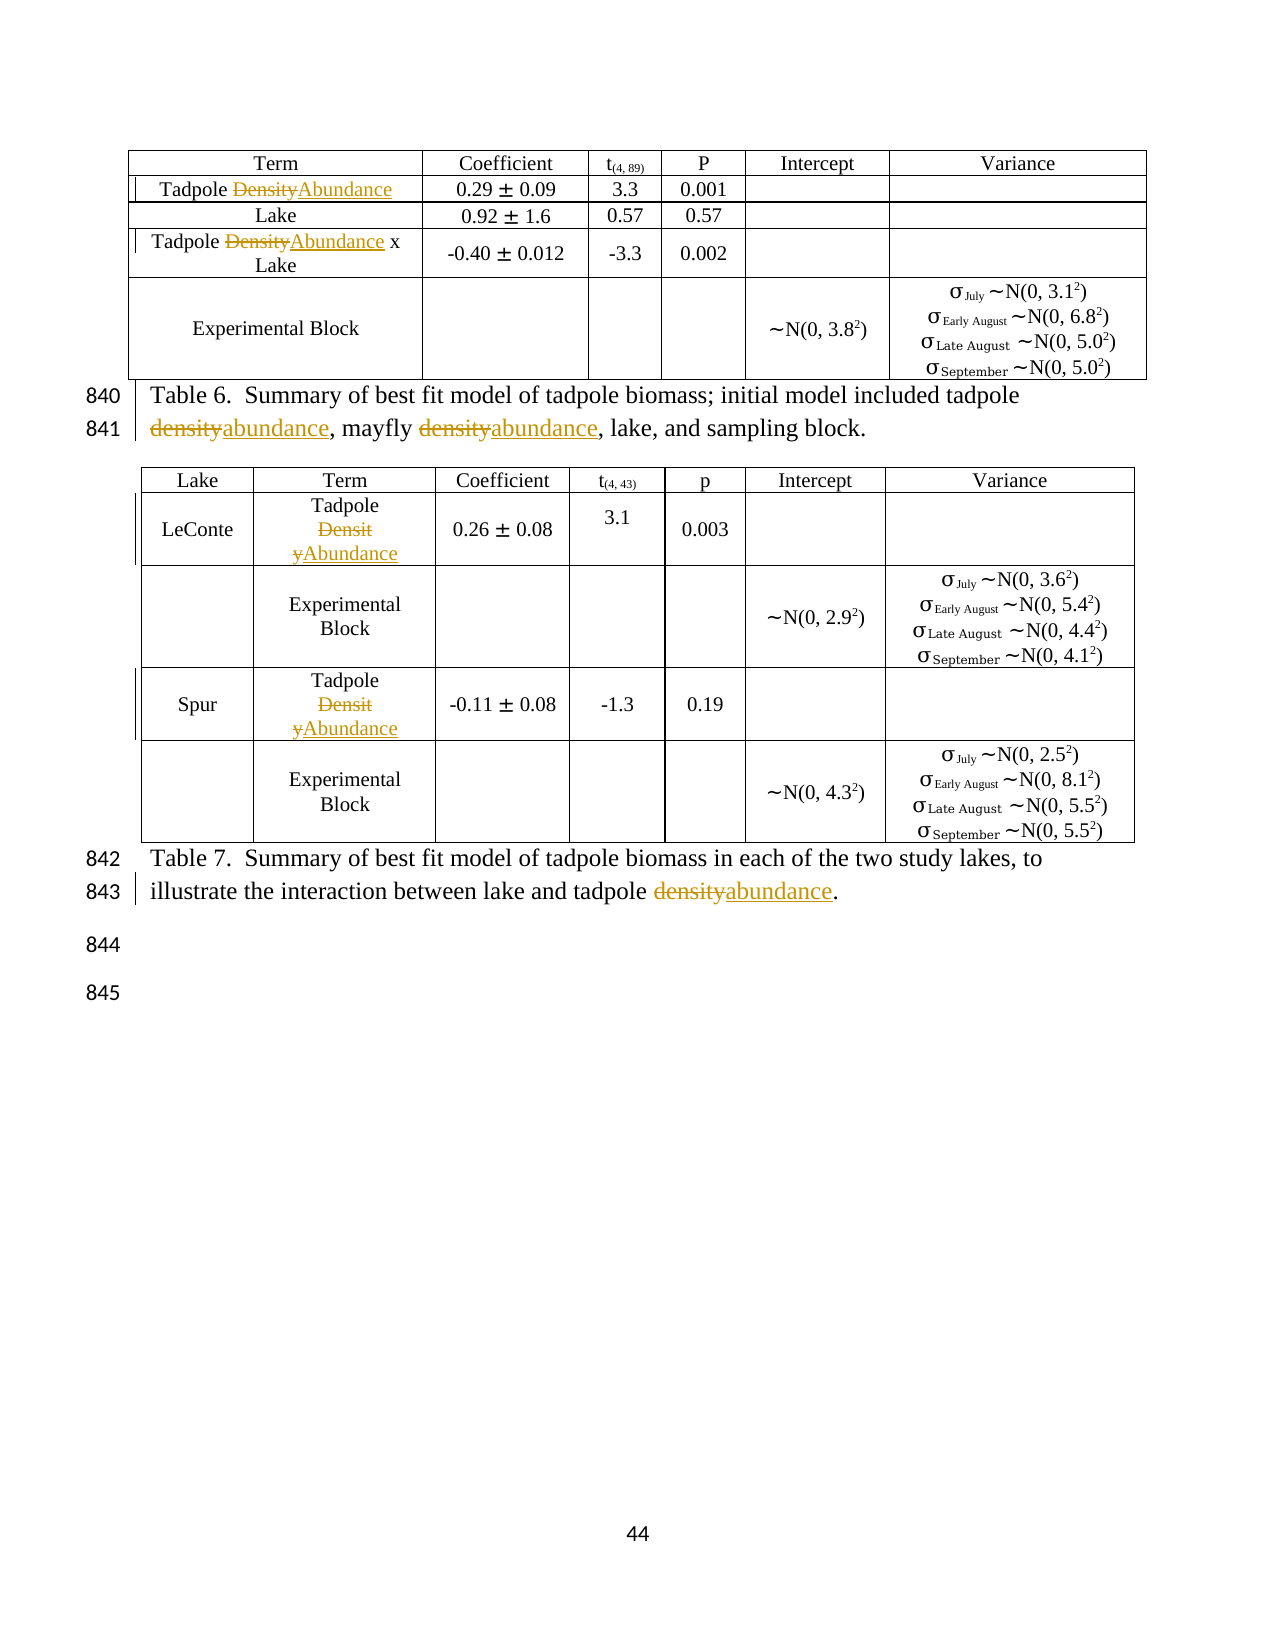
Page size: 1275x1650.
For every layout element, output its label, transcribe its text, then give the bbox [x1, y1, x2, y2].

table_cell [666, 566, 745, 667]
table_cell ~N(0, 4.32) [746, 741, 885, 842]
table_cell Lake [129, 203, 422, 228]
table_cell [662, 278, 745, 379]
table_header Variance [890, 151, 1146, 175]
table_cell [886, 493, 1134, 565]
table_cell Experimental Block [129, 278, 422, 379]
table_cell -0.40 ± 0.012 [423, 229, 588, 277]
table_cell 0.57 [589, 203, 661, 228]
table_cell [890, 176, 1146, 201]
table_header Lake [142, 468, 253, 492]
table_cell 0.19 [666, 668, 745, 740]
table_header p [666, 468, 745, 492]
table_cell -1.3 [570, 668, 664, 740]
table_cell [746, 176, 889, 201]
table_cell [570, 566, 664, 667]
table_cell [746, 229, 889, 277]
table_cell 3.1 [570, 493, 664, 565]
table_cell 0.92 ± 1.6 [423, 203, 588, 228]
table_cell [666, 741, 745, 842]
table_cell Tadpole x Lake [129, 229, 422, 277]
table_cell Tadpole [136, 176, 422, 201]
table_cell σJuly ~N(0, 2.52) σEarly August ~N(0, 8.12) σLate August ~N(0, 5.52) σSeptember ~N(0, 5.52) [886, 741, 1134, 842]
table_header Variance [886, 468, 1134, 492]
table_header t(4, 43) [570, 468, 664, 492]
table_cell Experimental Block [254, 566, 435, 667]
table_cell LeConte [142, 493, 253, 565]
table_header Term [254, 468, 435, 492]
table_cell [436, 566, 569, 667]
table_header Term [129, 151, 422, 175]
table_cell Tadpole [254, 493, 435, 565]
table_cell [436, 741, 569, 842]
text Table 7. Summary of best fit model of tadpole biomass in each of the two study lakes, to illustrate the interaction between lake and tadpole . [150, 843, 1125, 905]
table_cell [142, 566, 253, 667]
text Table 6. Summary of best fit model of tadpole biomass; initial model included tadpole , mayfly , lake, and sampling block. [150, 380, 1125, 441]
table_cell σJuly ~N(0, 3.12) σEarly August ~N(0, 6.82) σLate August ~N(0, 5.02) σSeptember ~N(0, 5.02) [890, 278, 1146, 379]
table_cell -0.11 ± 0.08 [436, 668, 569, 740]
table_header P [662, 151, 745, 175]
table_cell 0.26 ± 0.08 [436, 493, 569, 565]
table_header Intercept [746, 151, 889, 175]
table_cell [890, 229, 1146, 277]
table_cell [142, 741, 253, 842]
table_cell 0.001 [662, 176, 745, 201]
table_header Coefficient [423, 151, 588, 175]
table_cell [886, 668, 1134, 740]
table_cell -3.3 [589, 229, 661, 277]
table_cell 0.003 [666, 493, 745, 565]
table_cell 0.57 [662, 203, 745, 228]
table_cell ~N(0, 3.82) [746, 278, 889, 379]
table_cell 0.29 ± 0.09 [423, 176, 588, 201]
table_cell [890, 203, 1146, 228]
table_cell [570, 741, 664, 842]
table_header Coefficient [436, 468, 569, 492]
table_cell [423, 278, 588, 379]
table_cell 3.3 [589, 176, 661, 201]
table_cell σJuly ~N(0, 3.62) σEarly August ~N(0, 5.42) σLate August ~N(0, 4.42) σSeptember ~N(0, 4.12) [886, 566, 1134, 667]
table_header t(4, 89) [589, 151, 661, 175]
table_cell [589, 278, 661, 379]
table_header Intercept [746, 468, 885, 492]
table_cell Tadpole [254, 668, 435, 740]
table_cell [746, 203, 889, 228]
table_cell [746, 668, 885, 740]
table_cell [746, 493, 885, 565]
table_cell Experimental Block [254, 741, 435, 842]
table_cell ~N(0, 2.92) [746, 566, 885, 667]
table_cell Spur [142, 668, 253, 740]
table_cell 0.002 [662, 229, 745, 277]
